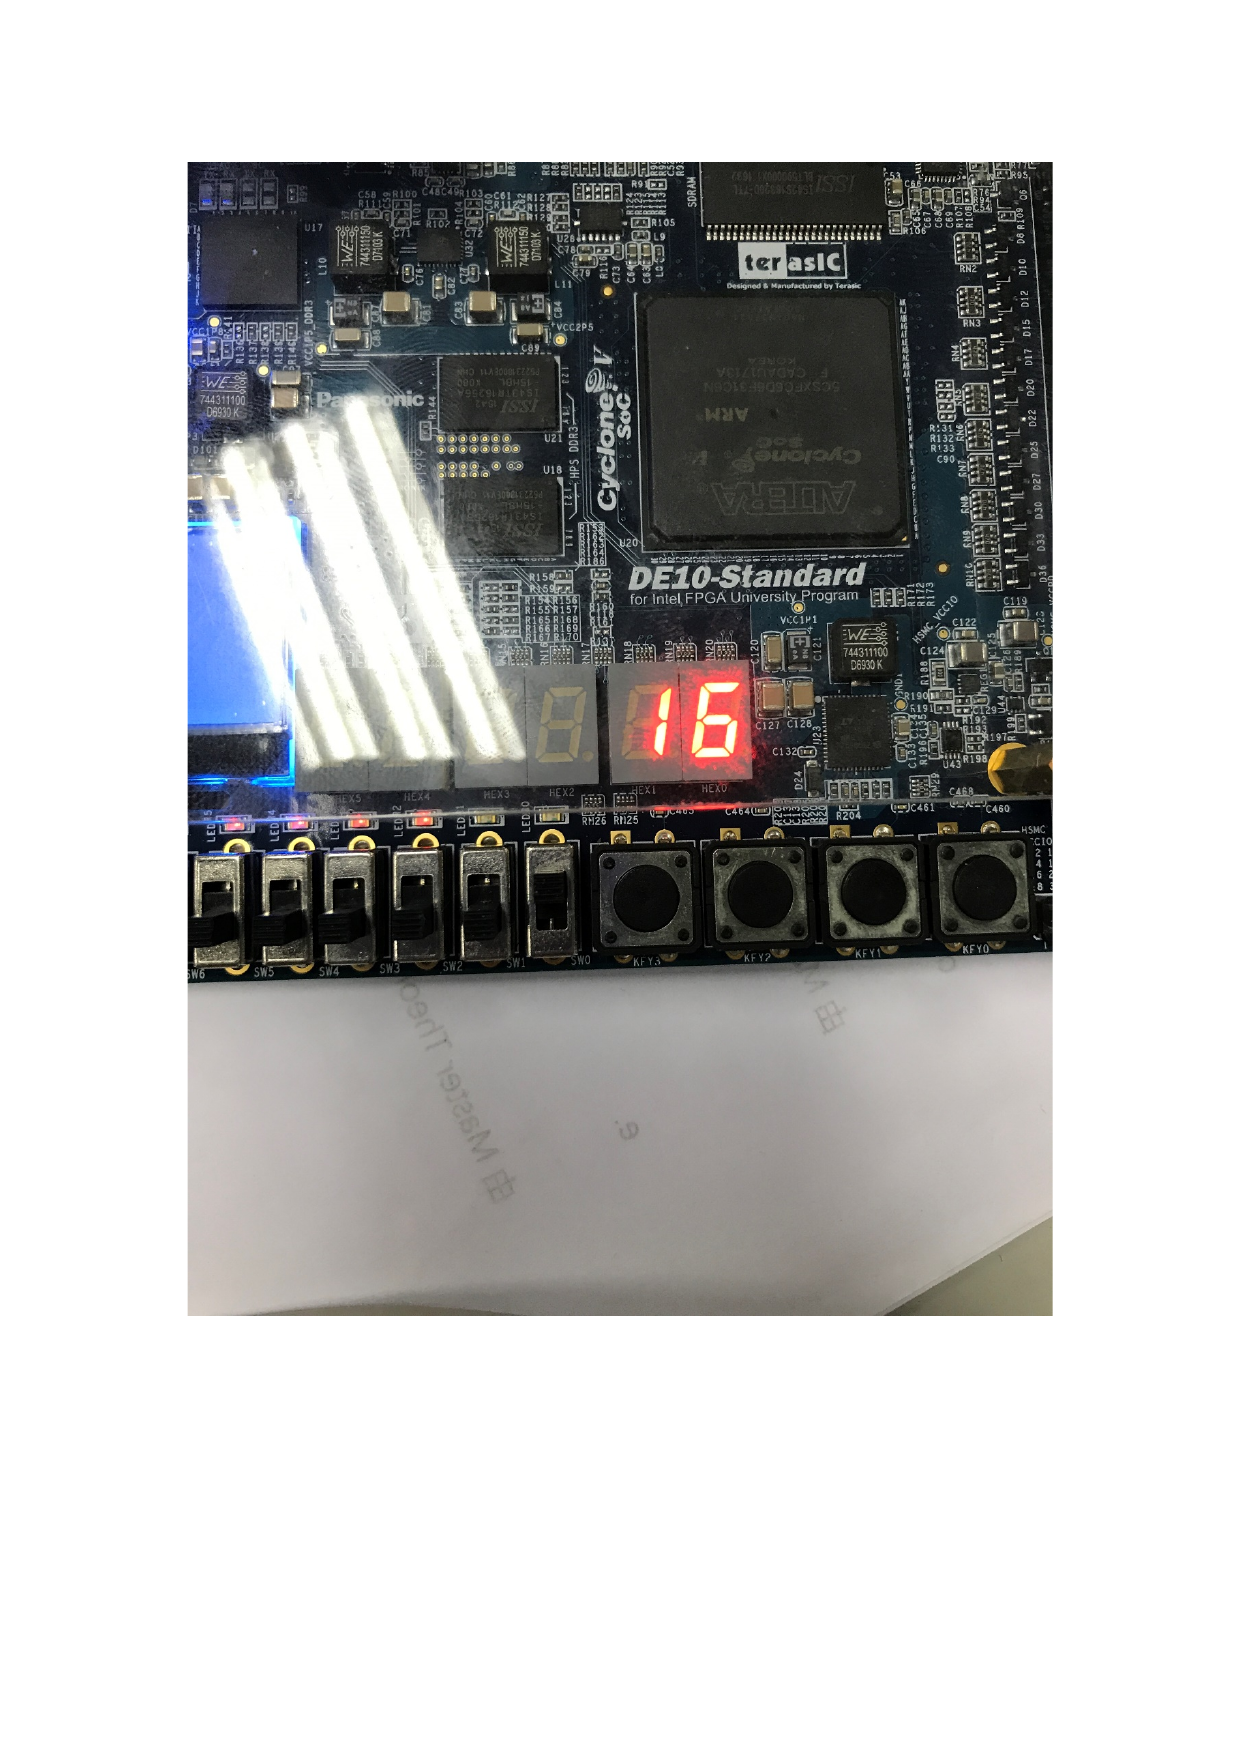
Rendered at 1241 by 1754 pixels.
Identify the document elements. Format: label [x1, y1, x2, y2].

picture [187, 162, 1053, 1316]
